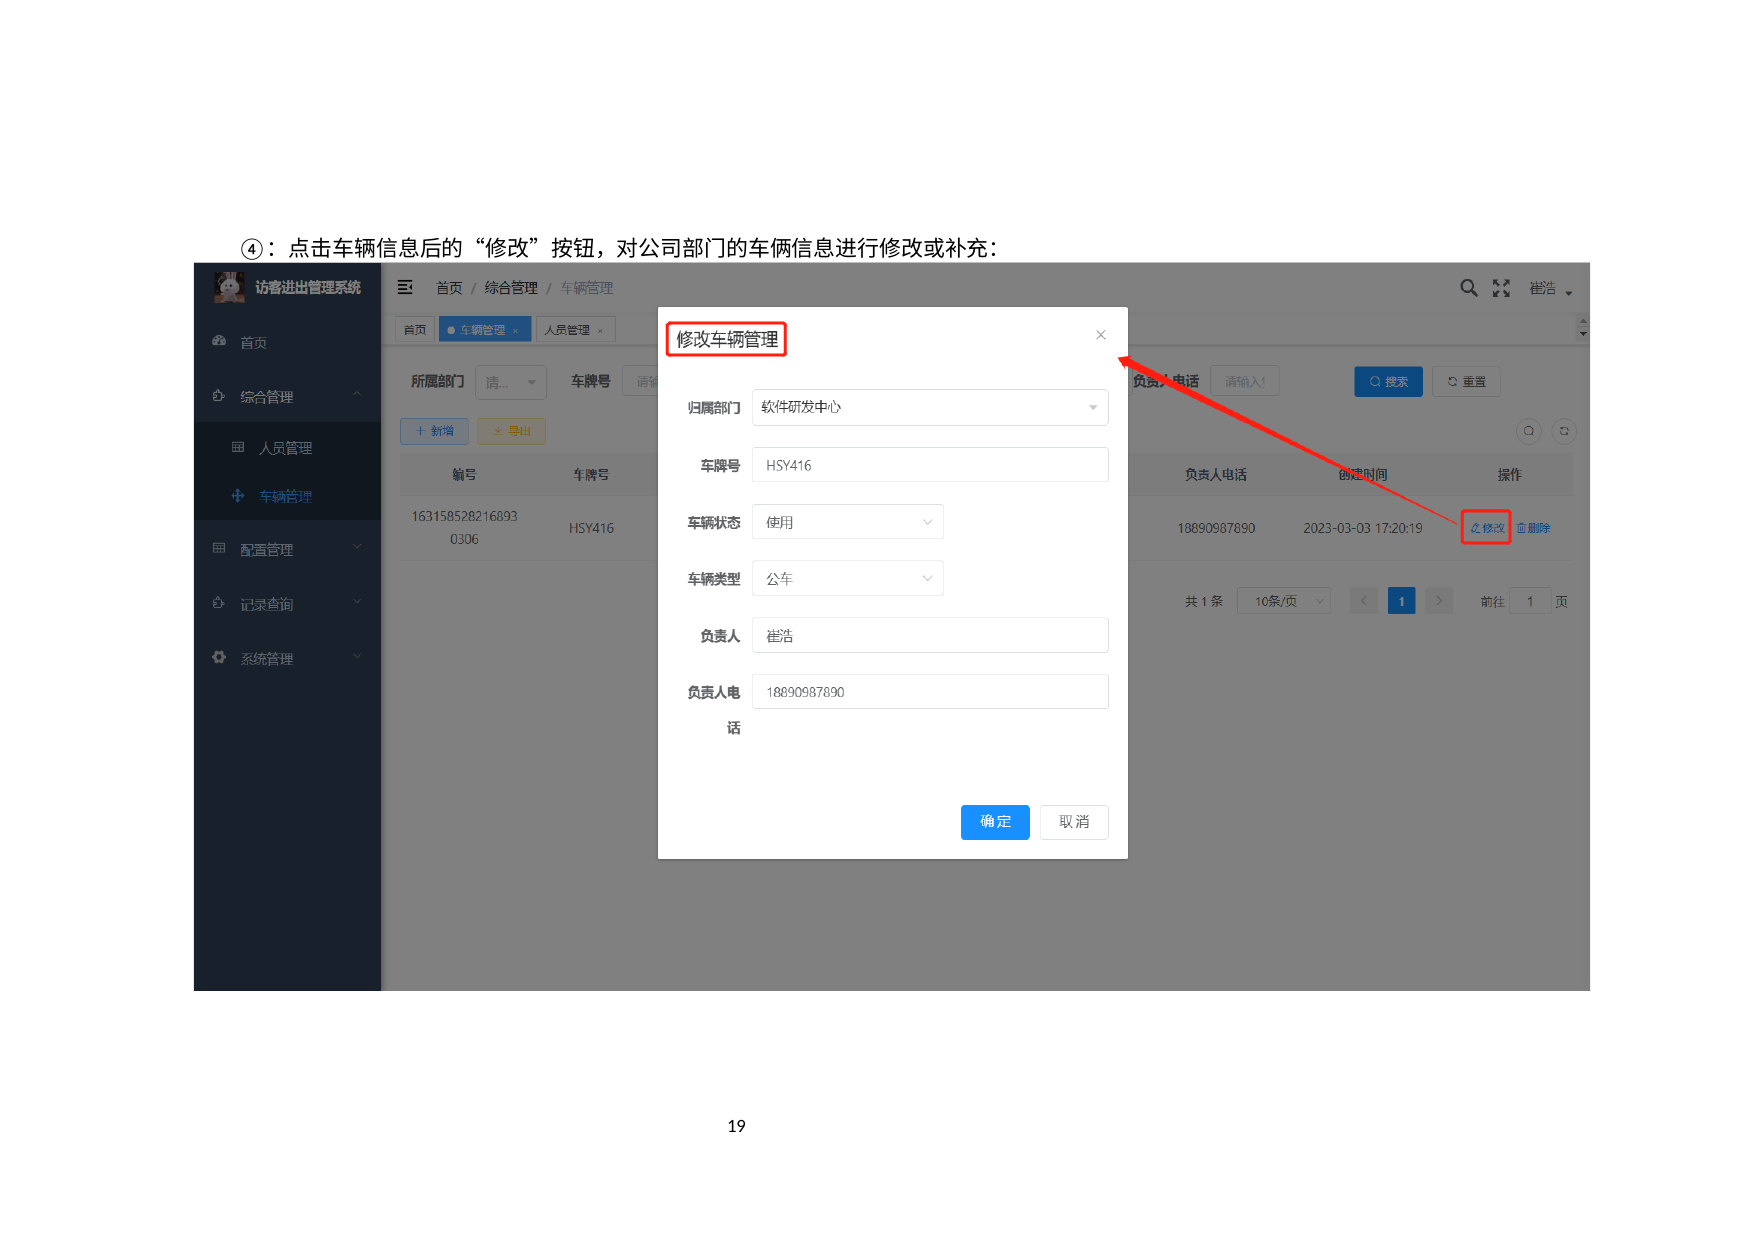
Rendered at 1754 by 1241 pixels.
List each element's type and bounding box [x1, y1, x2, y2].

picture [193, 262, 1591, 991]
